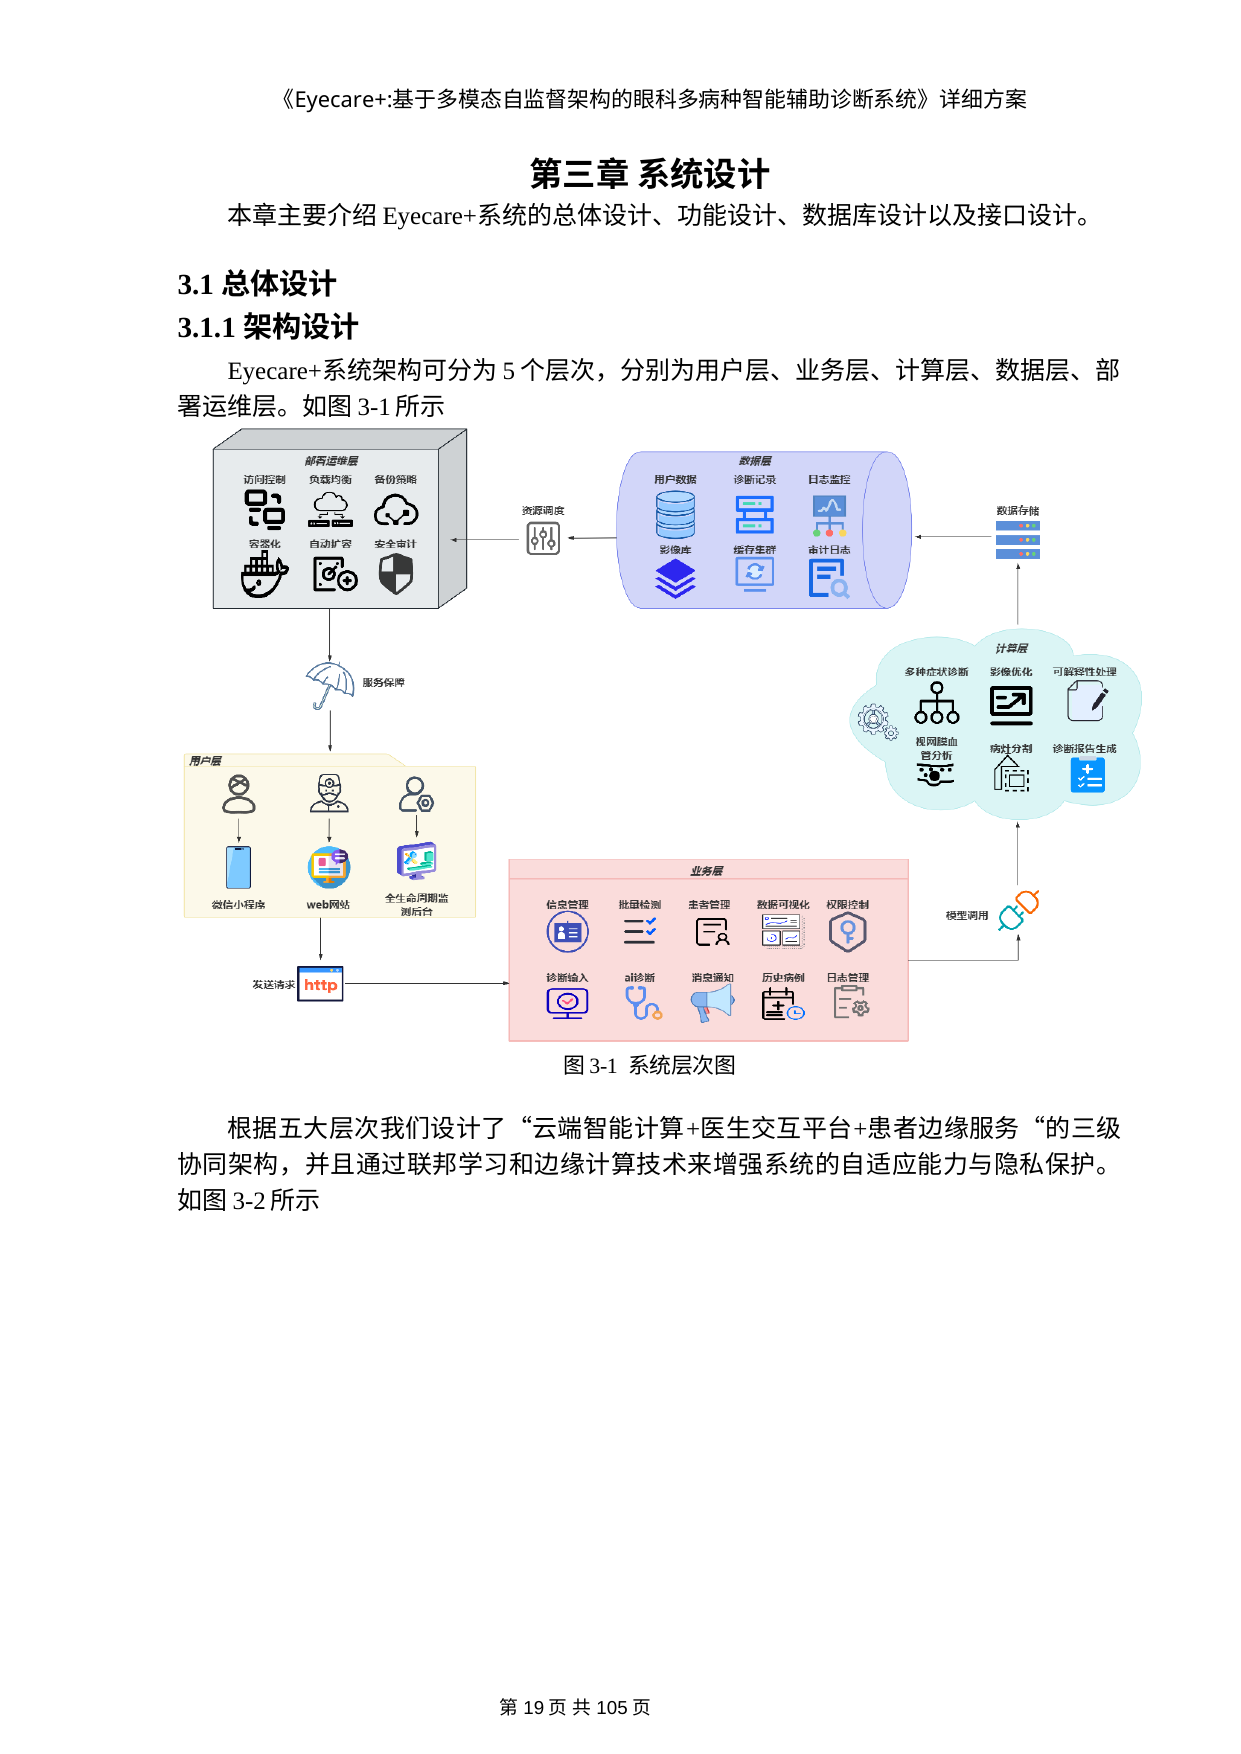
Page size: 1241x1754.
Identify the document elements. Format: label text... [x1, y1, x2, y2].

picture [177, 423, 1145, 1048]
text 根据五大层次我们设计了“云端智能计算+医生交互平台+患者边缘服务“的三级协同架构，并且通过联邦学习和边缘计算技术来增强系统的自适应能力与隐私保护。如图3-2所示 [177, 1108, 1122, 1217]
subtitle 3.1.1 架构设计 [177, 303, 1122, 345]
text Eyecare+系统架构可分为5个层次，分别为用户层、业务层、计算层、数据层、部署运维层。如图3-1所示 [177, 351, 1122, 423]
subtitle 3.1 总体设计 [177, 261, 1122, 303]
text 本章主要介绍Eyecare+系统的总体设计、功能设计、数据库设计以及接口设计。 [177, 196, 1122, 232]
subtitle 系统设计 [177, 148, 1122, 196]
text 图3-1 系统层次图 [177, 1048, 1122, 1079]
